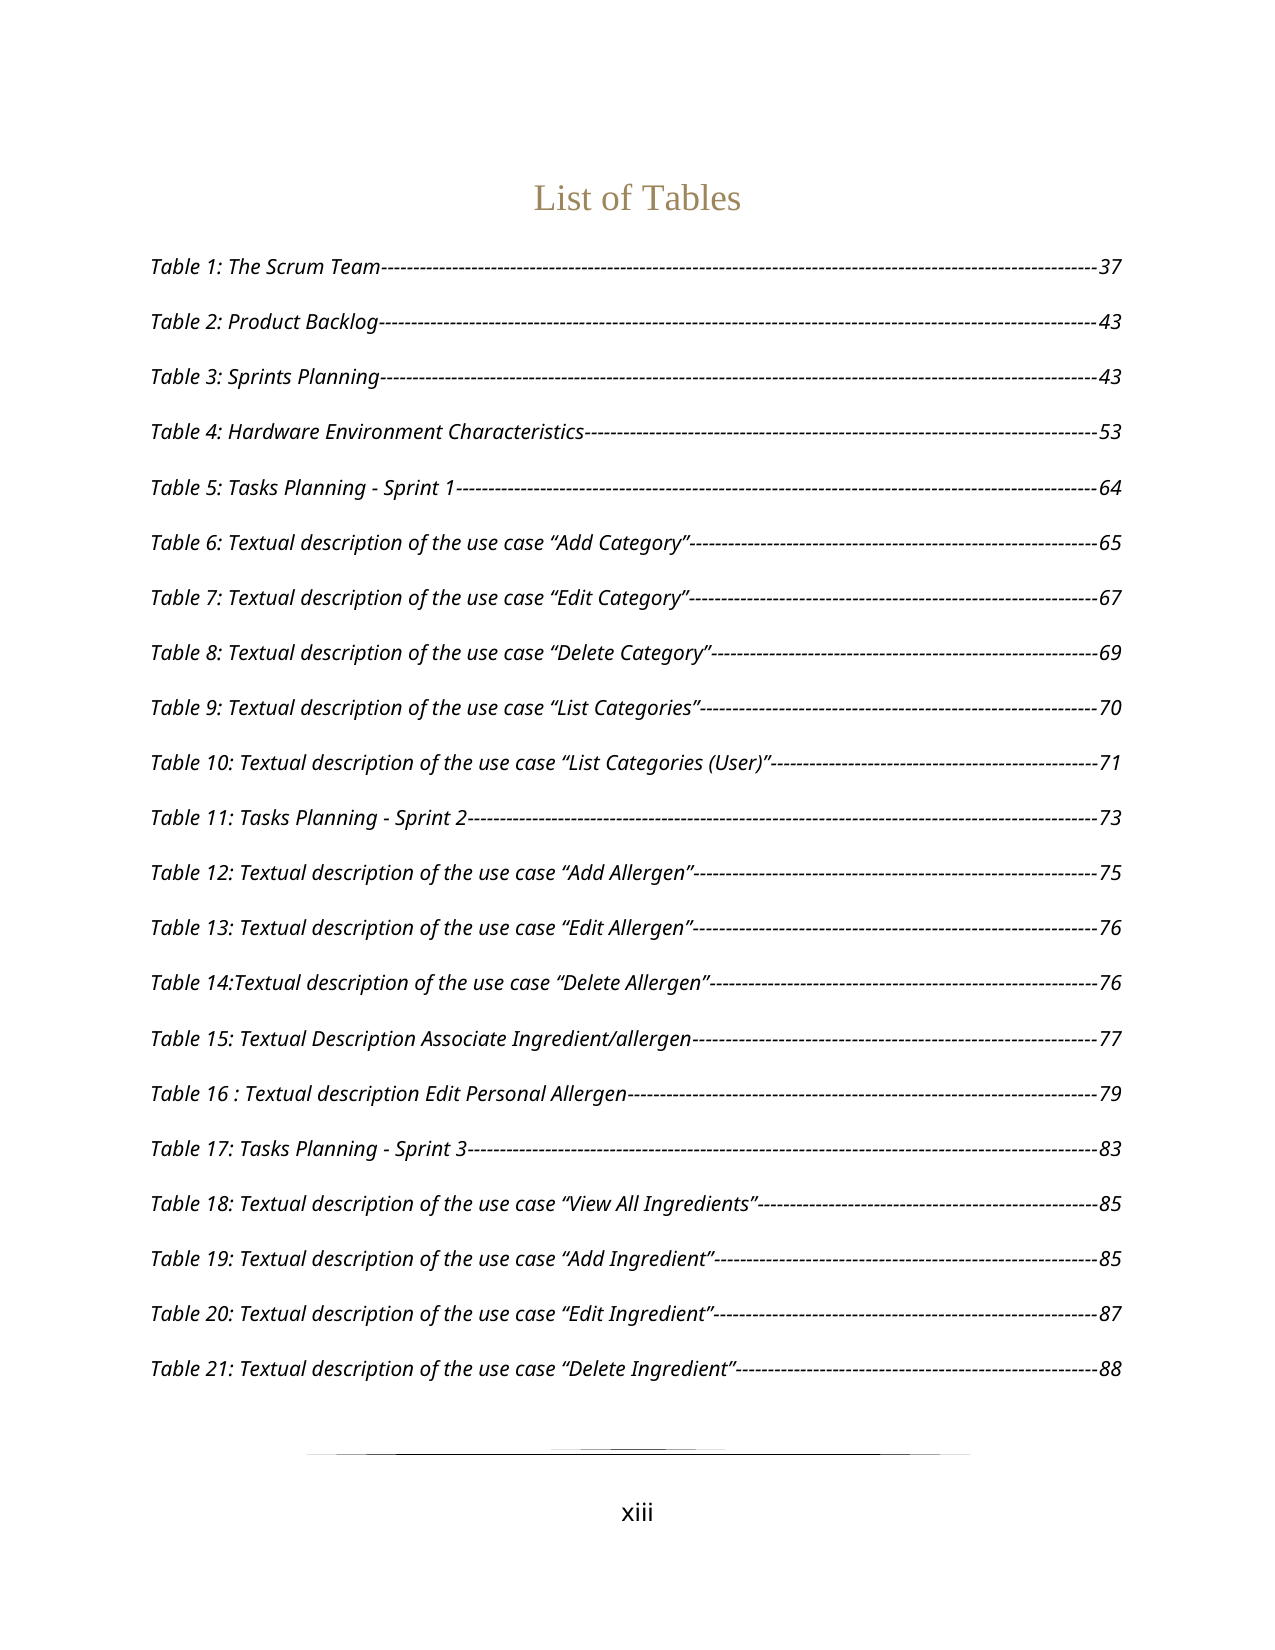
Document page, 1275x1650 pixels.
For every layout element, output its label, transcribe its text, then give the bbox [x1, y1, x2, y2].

text Table 4: Hardware Environment Characteristics 53 [150, 417, 1125, 446]
text Table 11: Tasks Planning - Sprint 2 73 [150, 803, 1125, 832]
text Table 2: Product Backlog 43 [150, 307, 1125, 336]
text Table 20: Textual description of the use case “Edit Ingredient” 87 [150, 1299, 1125, 1328]
text Table 15: Textual Description Associate Ingredient/allergen 77 [150, 1024, 1125, 1052]
text Table 8: Textual description of the use case “Delete Category” 69 [150, 638, 1125, 666]
text Table 18: Textual description of the use case “View All Ingredients” 85 [150, 1189, 1125, 1217]
text Table 16 : Textual description Edit Personal Allergen 79 [150, 1079, 1125, 1107]
text Table 13: Textual description of the use case “Edit Allergen” 76 [150, 913, 1125, 942]
text Table 6: Textual description of the use case “Add Category” 65 [150, 528, 1125, 556]
text Table 3: Sprints Planning 43 [150, 362, 1125, 391]
text Table 7: Textual description of the use case “Edit Category” 67 [150, 583, 1125, 611]
text Table 5: Tasks Planning - Sprint 1 64 [150, 473, 1125, 501]
text Table 21: Textual description of the use case “Delete Ingredient” 88 [150, 1354, 1125, 1383]
text Table 14:Textual description of the use case “Delete Allergen” 76 [150, 968, 1125, 997]
text Table 12: Textual description of the use case “Add Allergen” 75 [150, 858, 1125, 887]
text Table 9: Textual description of the use case “List Categories” 70 [150, 693, 1125, 721]
text Table 10: Textual description of the use case “List Categories (User)” 71 [150, 748, 1125, 777]
text Table 17: Tasks Planning - Sprint 3 83 [150, 1134, 1125, 1162]
text Table 19: Textual description of the use case “Add Ingredient” 85 [150, 1244, 1125, 1272]
subtitle List of Tables [150, 175, 1125, 218]
text Table 1: The Scrum Team 37 [150, 252, 1125, 281]
